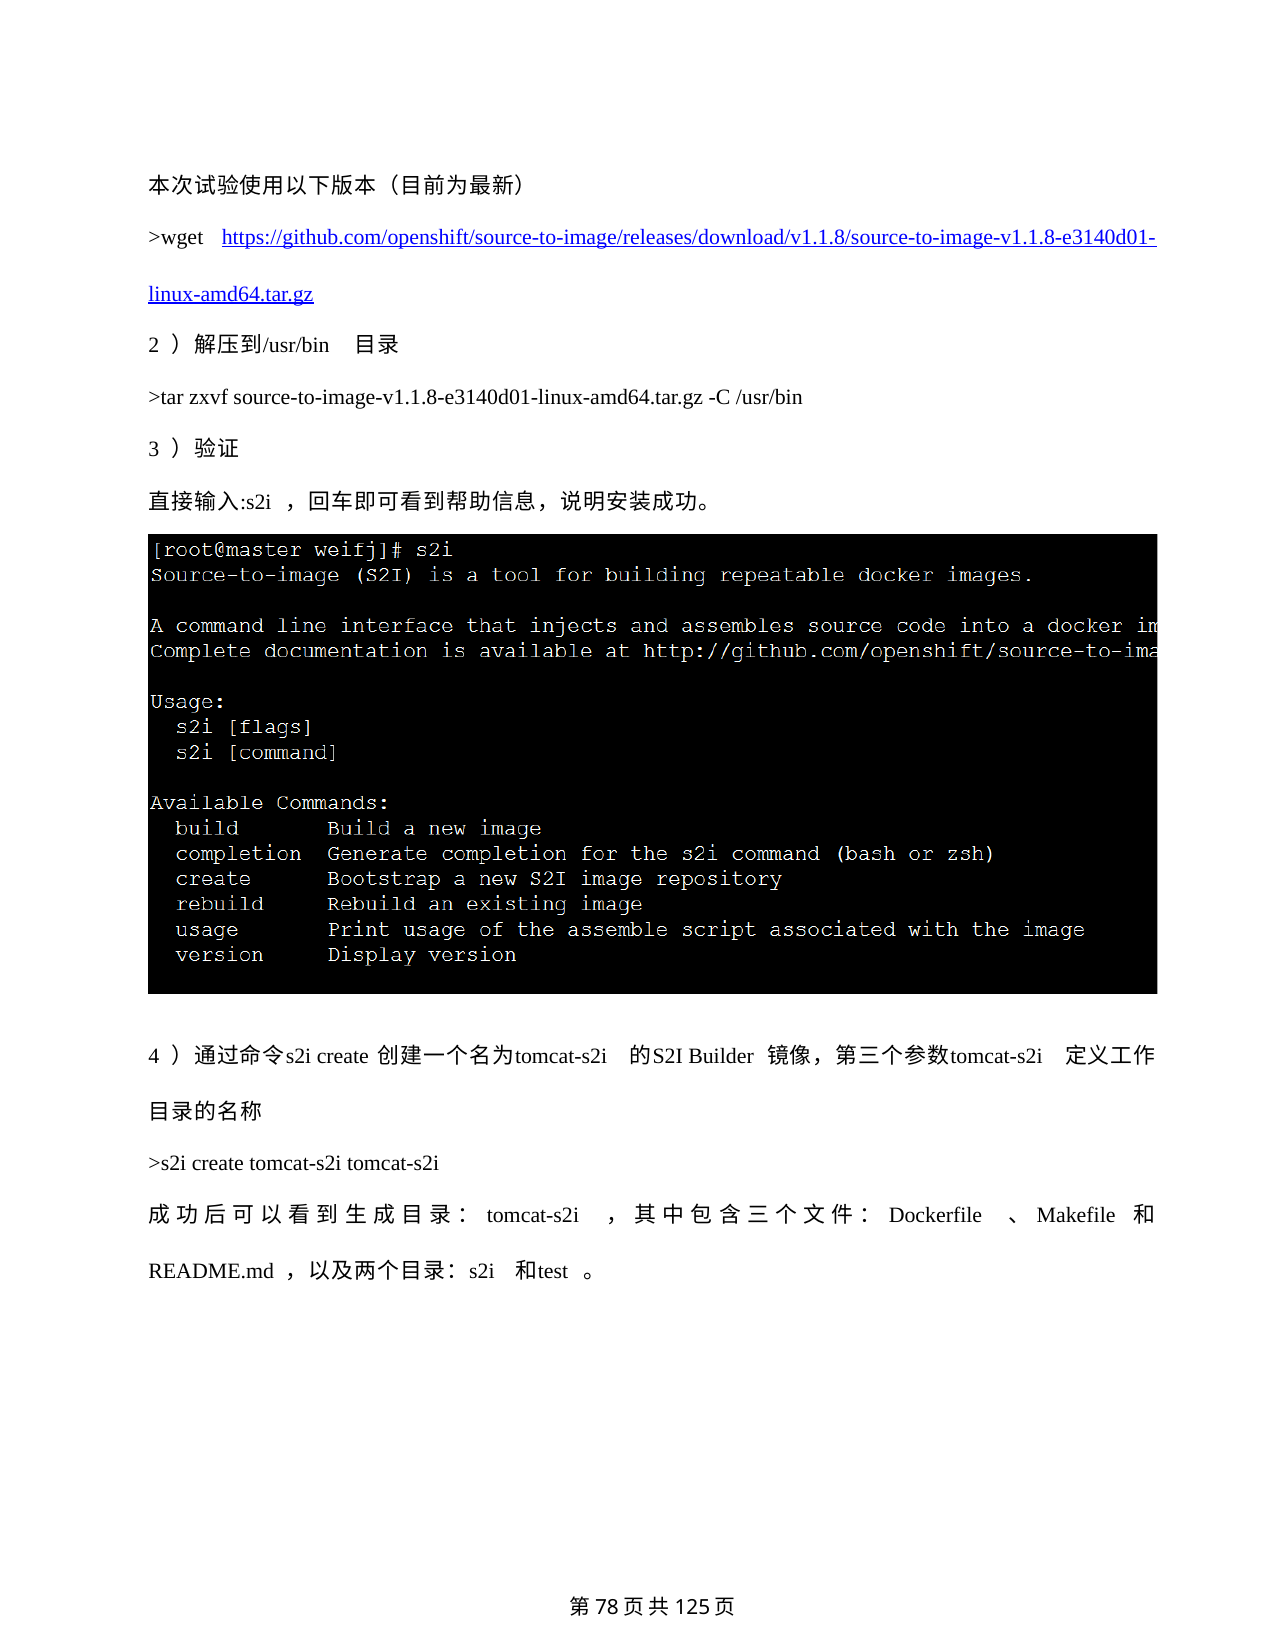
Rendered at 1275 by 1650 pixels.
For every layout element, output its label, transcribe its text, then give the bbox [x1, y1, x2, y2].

text 4）通过命令s2i create创建一个名为tomcat-s2i的S2I Builder镜像，第三个参数tomcat-s2i定义工作目录的名称 [148, 1035, 1156, 1128]
text >tar zxvf source-to-image-v1.1.8-e3140d01-linux-amd64.tar.gz -C /usr/bin [148, 378, 1156, 415]
text >wget https://github.com/openshift/source-to-image/releases/download/v1.1.8/source-to-image-v1.1.8-e3140d01-linux-amd64.tar.gz [148, 218, 1156, 312]
text 本次试验使用以下版本（目前为最新） [148, 165, 1156, 202]
text >s2i create tomcat-s2i tomcat-s2i [148, 1144, 1156, 1182]
text 3）验证 [148, 428, 1156, 465]
text 成功后可以看到生成目录：tomcat-s2i，其中包含三个文件：Dockerfile、Makefile和README.md，以及两个目录：s2i和test。 [148, 1194, 1156, 1288]
picture [148, 534, 1158, 994]
text 2）解压到/usr/bin 目录 [148, 324, 1156, 362]
text 直接输入:s2i，回车即可看到帮助信息，说明安装成功。 [148, 481, 1156, 519]
